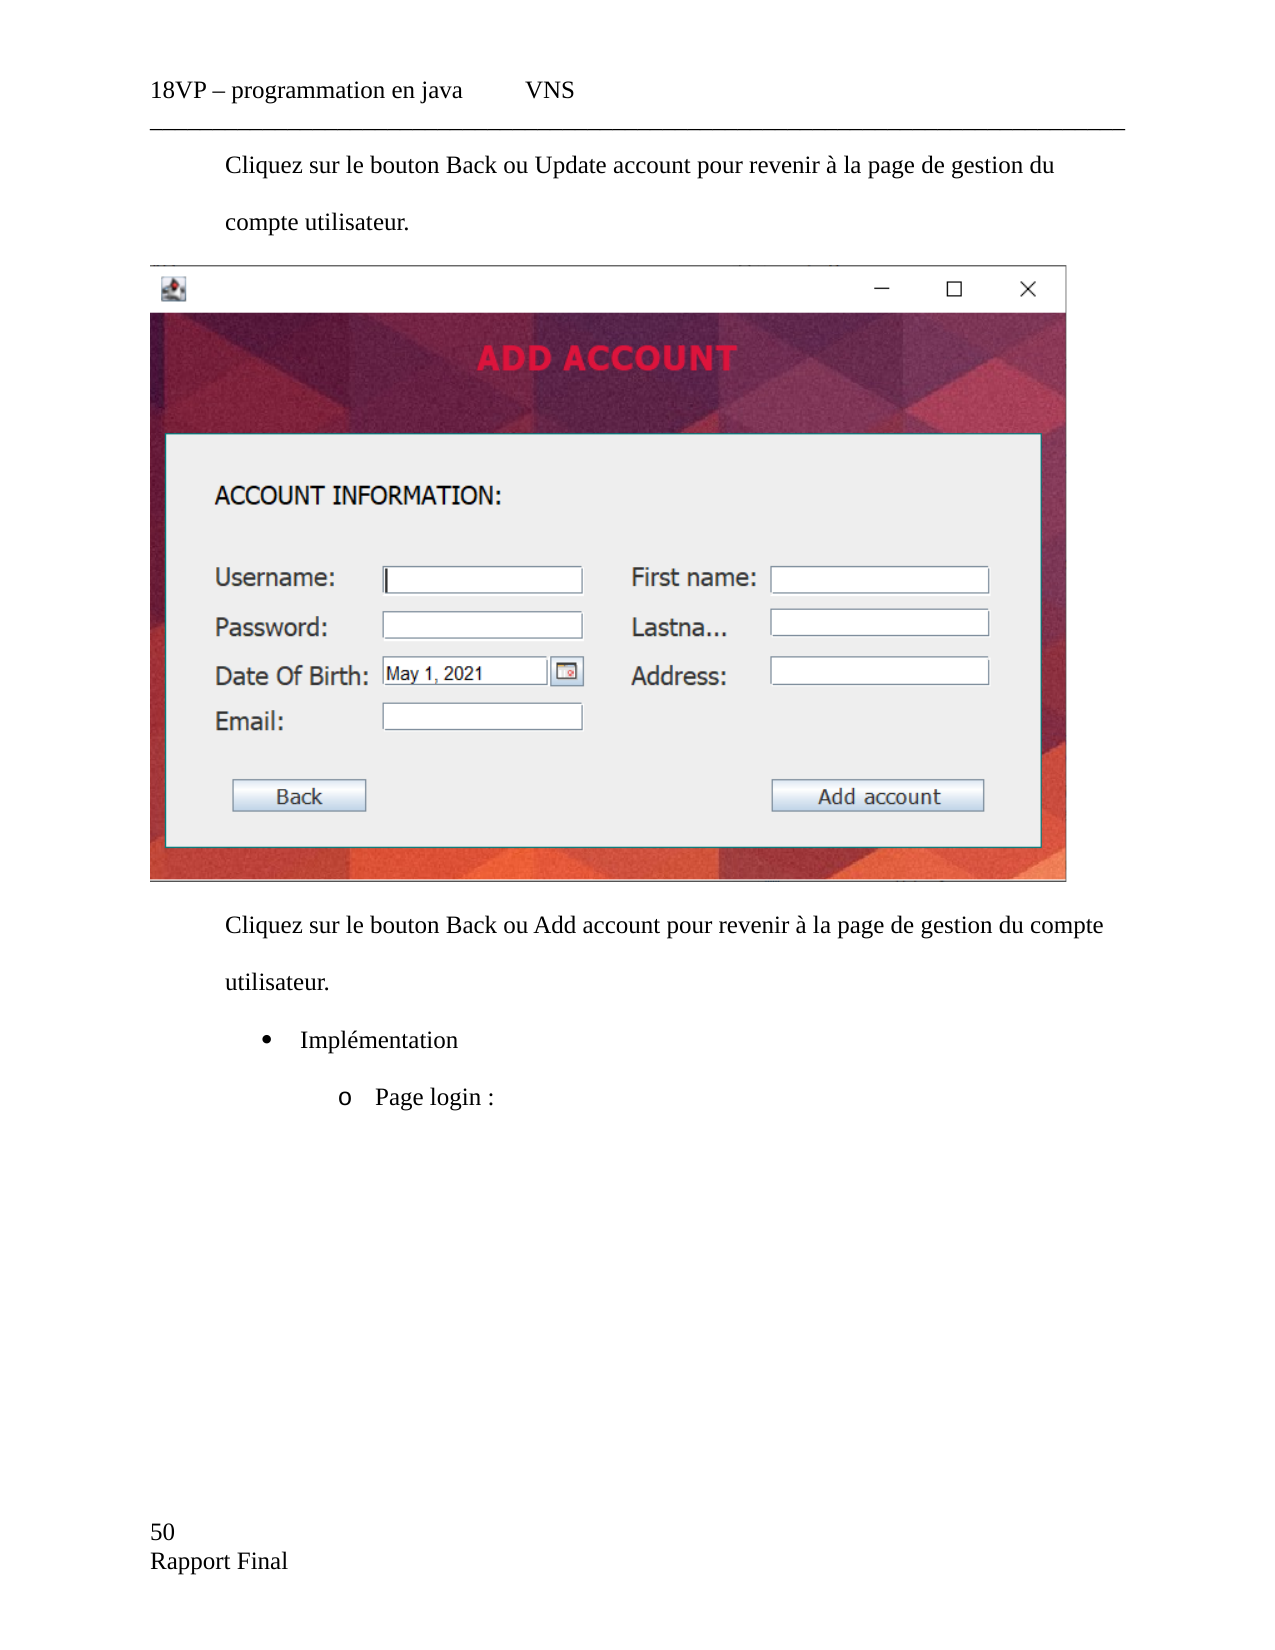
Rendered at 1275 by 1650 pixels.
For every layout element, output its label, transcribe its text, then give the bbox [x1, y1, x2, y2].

list Implémentation [262, 1025, 1125, 1054]
text Cliquez sur le bouton Back ou Update account pour revenir à la page de gestion du compte utilisateur. [225, 150, 1125, 236]
picture [150, 265, 1067, 882]
text Cliquez sur le bouton Back ou Add account pour revenir à la page de gestion du compte utilisateur. [225, 910, 1125, 996]
list Page login : [337, 1082, 1125, 1113]
